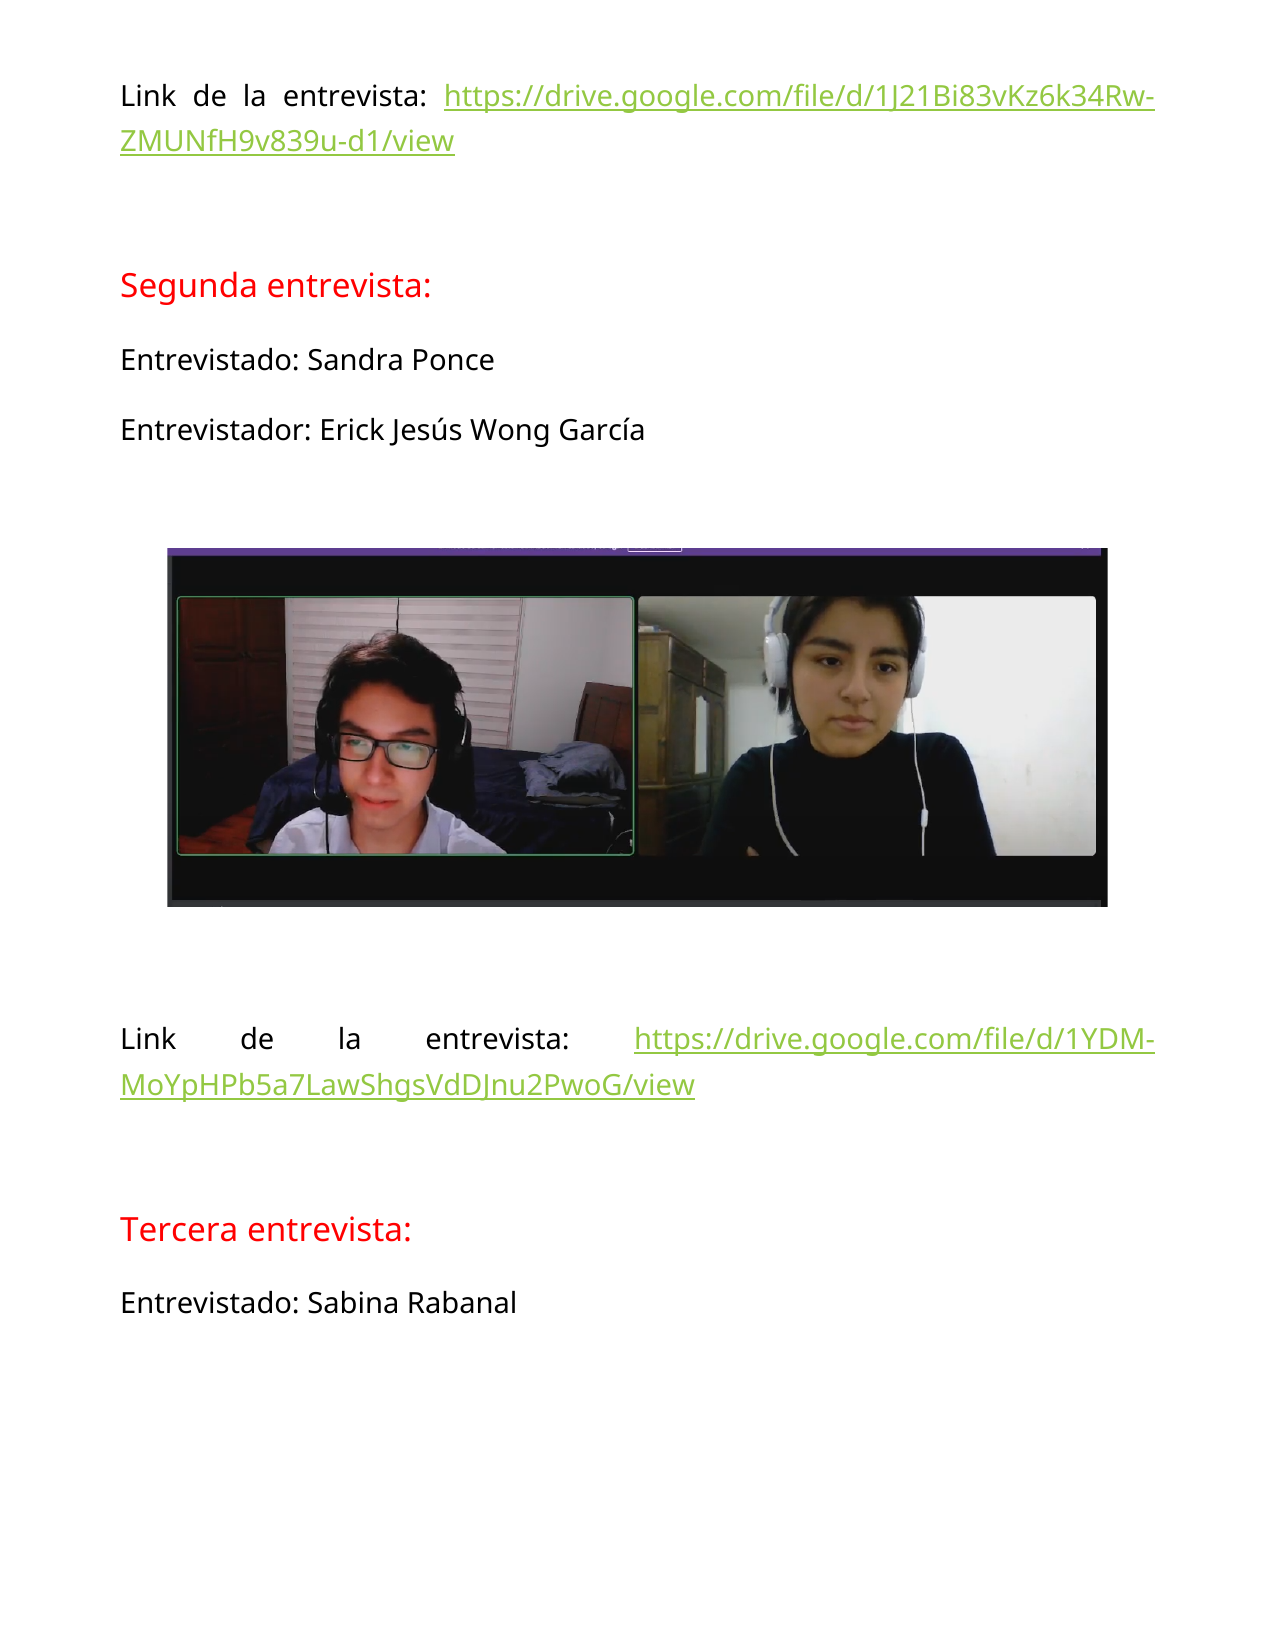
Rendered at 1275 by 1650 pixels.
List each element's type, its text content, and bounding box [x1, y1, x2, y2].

picture [167, 548, 1108, 907]
text Tercera entrevista: [120, 1205, 1155, 1251]
text Entrevistado: Sandra Ponce [120, 339, 1155, 379]
text Link de la entrevista: https://drive.google.com/file/d/1J21Bi83vKz6k34Rw-ZMUNfH9v839u-d1/view [120, 75, 1155, 160]
text Entrevistado: Sabina Rabanal [120, 1282, 1155, 1322]
text Entrevistador: Erick Jesús Wong García [120, 410, 1155, 449]
text Segunda entrevista: [120, 262, 1155, 307]
